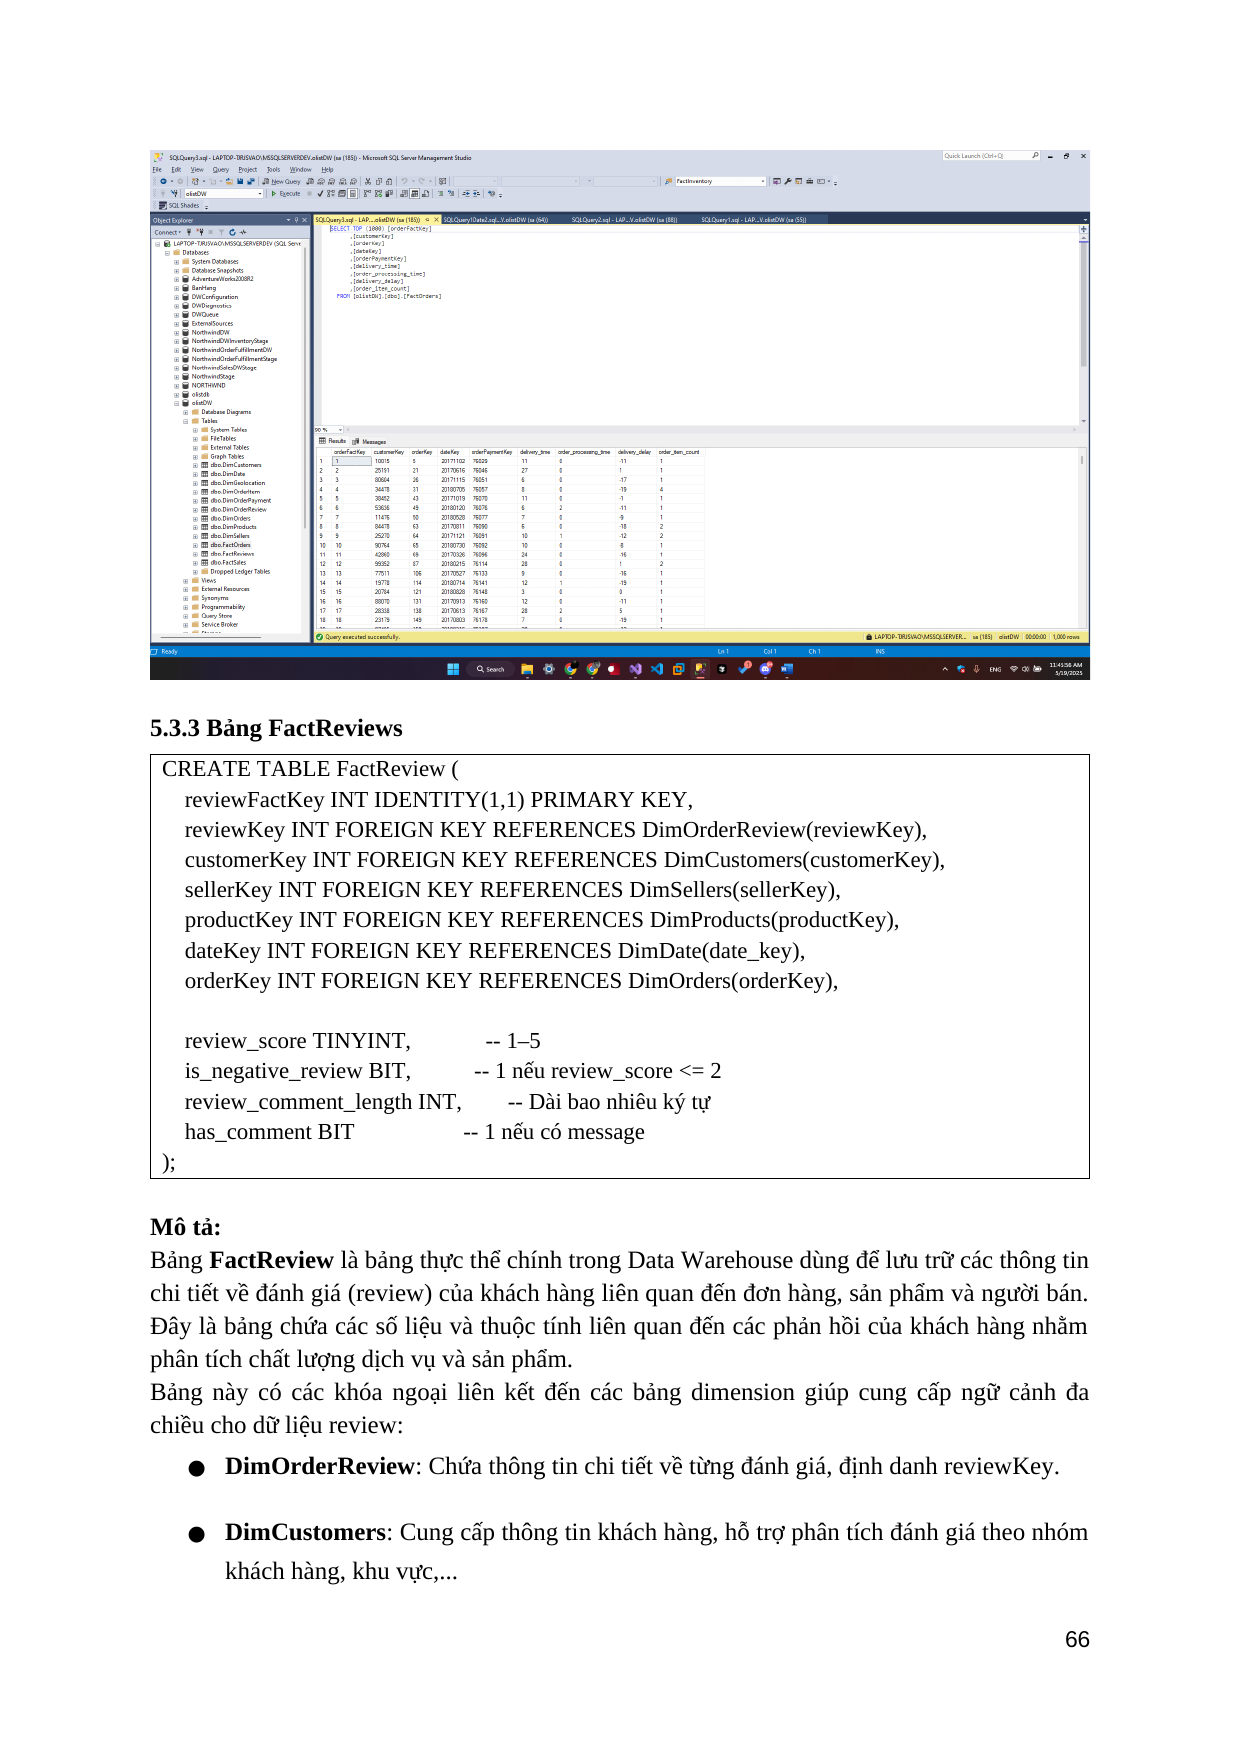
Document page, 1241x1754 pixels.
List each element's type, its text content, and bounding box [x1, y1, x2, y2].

subtitle 5.3.3 Bảng FactReviews [150, 713, 1090, 742]
table_header CREATE TABLE FactReview ( reviewFactKey INT IDENTITY(1,1) PRIMARY KEY, reviewKey INT FOREIGN KEY REFERENCES DimOrderReview(reviewKey), customerKey INT FOREIGN KEY REFERENCES DimCustomers(customerKey), sellerKey INT FOREIGN KEY REFERENCES DimSellers(sellerKey), productKey INT FOREIGN KEY REFERENCES DimProducts(productKey), dateKey INT FOREIGN KEY REFERENCES DimDate(date_key), orderKey INT FOREIGN KEY REFERENCES DimOrders(orderKey), review_score TINYINT, -- 1–5 is_negative_review BIT, -- 1 nếu review_score <= 2 review_comment_length INT, -- Dài bao nhiêu ký tự has_comment BIT -- 1 nếu có message ); [151, 755, 1089, 1178]
list DimOrderReview: Chứa thông tin chi tiết về từng đánh giá, định danh reviewKey. [187, 1443, 1090, 1486]
list DimCustomers: Cung cấp thông tin khách hàng, hỗ trợ phân tích đánh giá theo nhóm khách hàng, khu vực,... [187, 1509, 1090, 1585]
text Bảng FactReview là bảng thực thể chính trong Data Warehouse dùng để lưu trữ các thông tin chi tiết về đánh giá (review) của khách hàng liên quan đến đơn hàng, sản phẩm và người bán. Đây là bảng chứa các số liệu và thuộc tính liên quan đến các phản hồi của khách hàng nhằm phân tích chất lượng dịch vụ và sản phẩm. [150, 1245, 1090, 1373]
text Bảng này có các khóa ngoại liên kết đến các bảng dimension giúp cung cấp ngữ cảnh đa chiều cho dữ liệu review: [150, 1377, 1090, 1439]
picture [150, 150, 1091, 680]
text Mô tả: [150, 1212, 1090, 1241]
